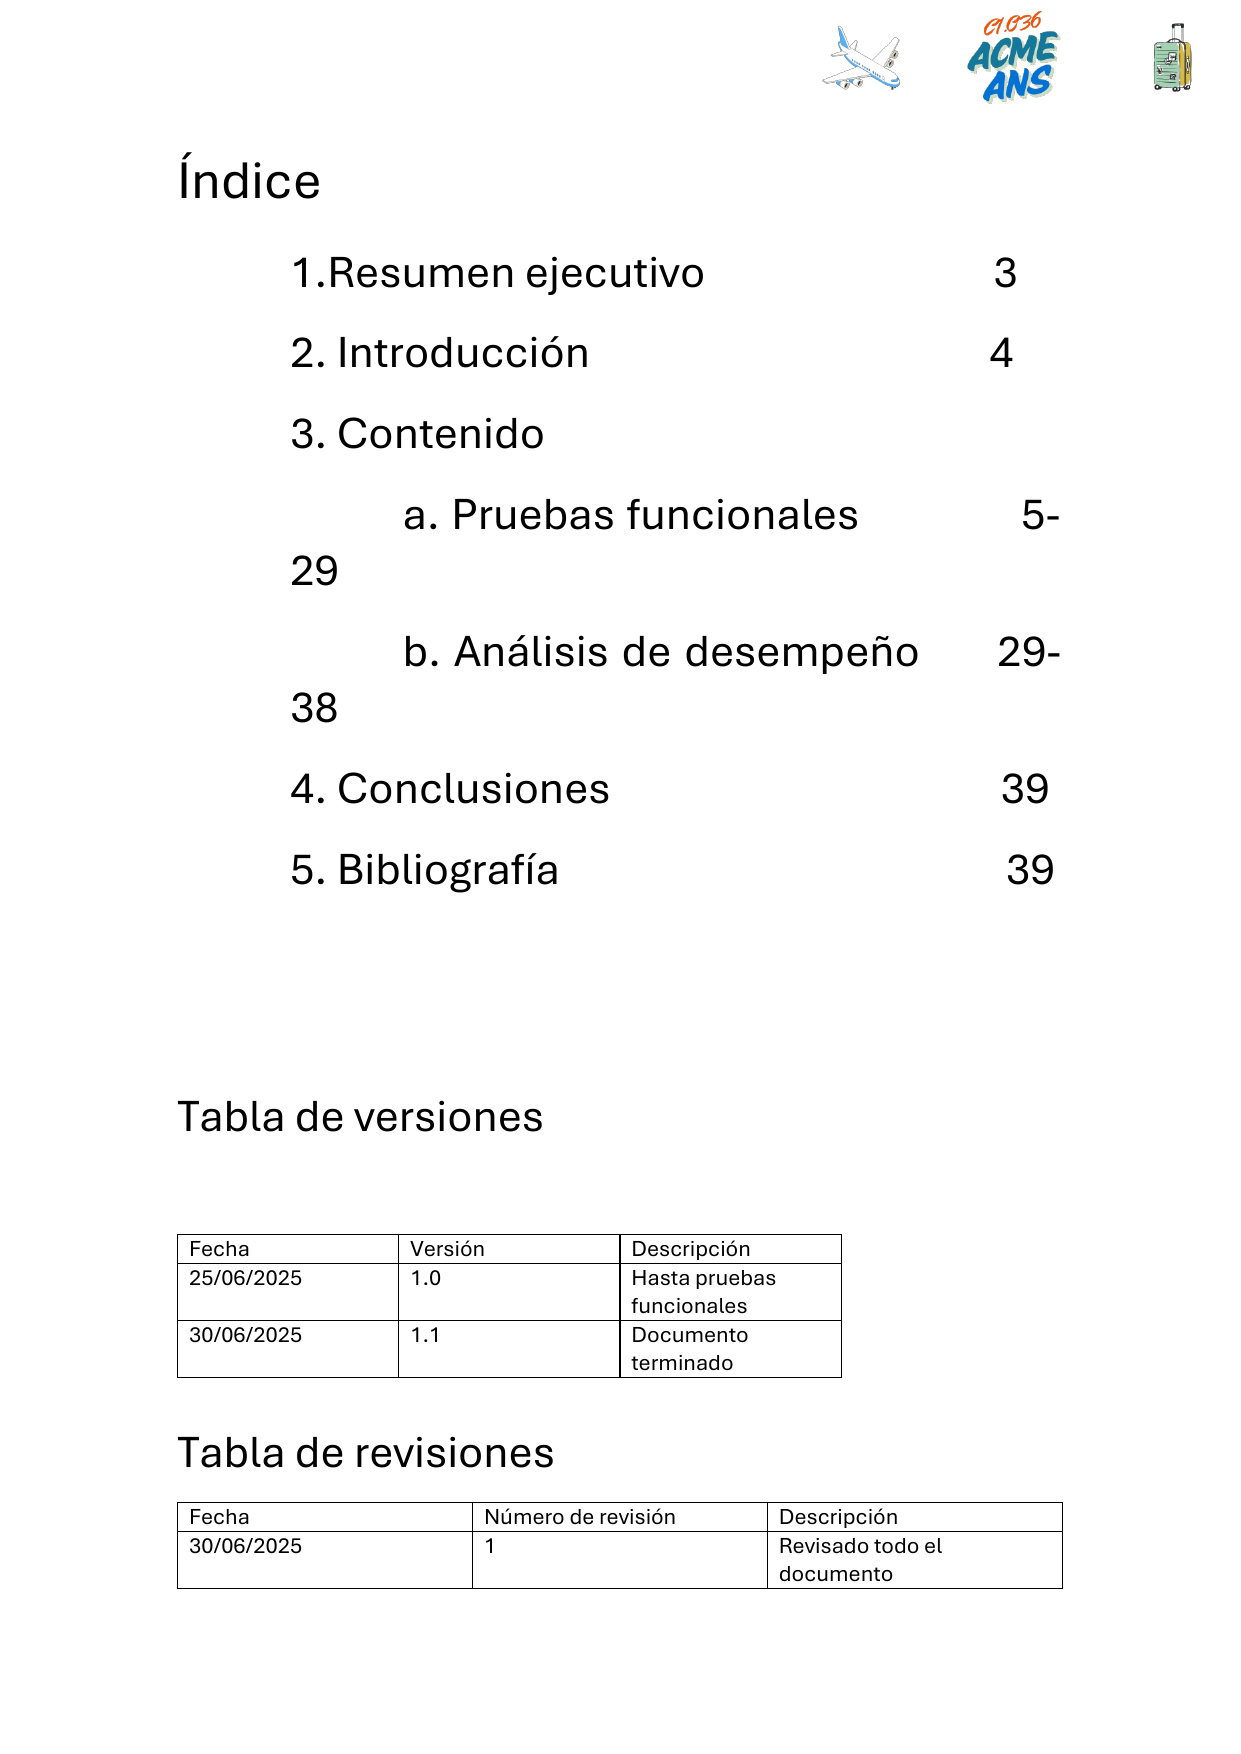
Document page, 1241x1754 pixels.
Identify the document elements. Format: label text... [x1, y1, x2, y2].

list 4. Conclusiones 39 [290, 761, 1063, 816]
text Tabla de versiones [177, 1088, 1063, 1144]
list 1.Resumen ejecutivo 3 [290, 244, 1063, 300]
text Tabla de revisiones [177, 1425, 1063, 1481]
table_cell 1 [473, 1532, 767, 1588]
table_header Número de revisión [473, 1503, 767, 1531]
text Índice [177, 148, 1063, 214]
picture [798, 7, 1237, 108]
table_cell 1.1 [399, 1321, 619, 1377]
table_header Descripción [621, 1235, 841, 1263]
table_cell Hasta pruebas funcionales [621, 1264, 841, 1320]
list b. Análisis de desempeño 29-38 [290, 624, 1063, 736]
table_cell 30/06/2025 [178, 1321, 398, 1377]
table_header Fecha [178, 1235, 398, 1263]
table_cell 30/06/2025 [178, 1532, 472, 1588]
table_cell Documento terminado [621, 1321, 841, 1377]
table_cell 25/06/2025 [178, 1264, 398, 1320]
list 5. Bibliografía 39 [290, 841, 1063, 897]
list 2. Introducción 4 [290, 325, 1063, 381]
table_header Fecha [178, 1503, 472, 1531]
list a. Pruebas funcionales 5-29 [290, 487, 1063, 599]
list 3. Contenido [290, 406, 1063, 462]
table_header Descripción [768, 1503, 1062, 1531]
table_header Versión [399, 1235, 619, 1263]
table_cell Revisado todo el documento [768, 1532, 1062, 1588]
table_cell 1.0 [399, 1264, 619, 1320]
